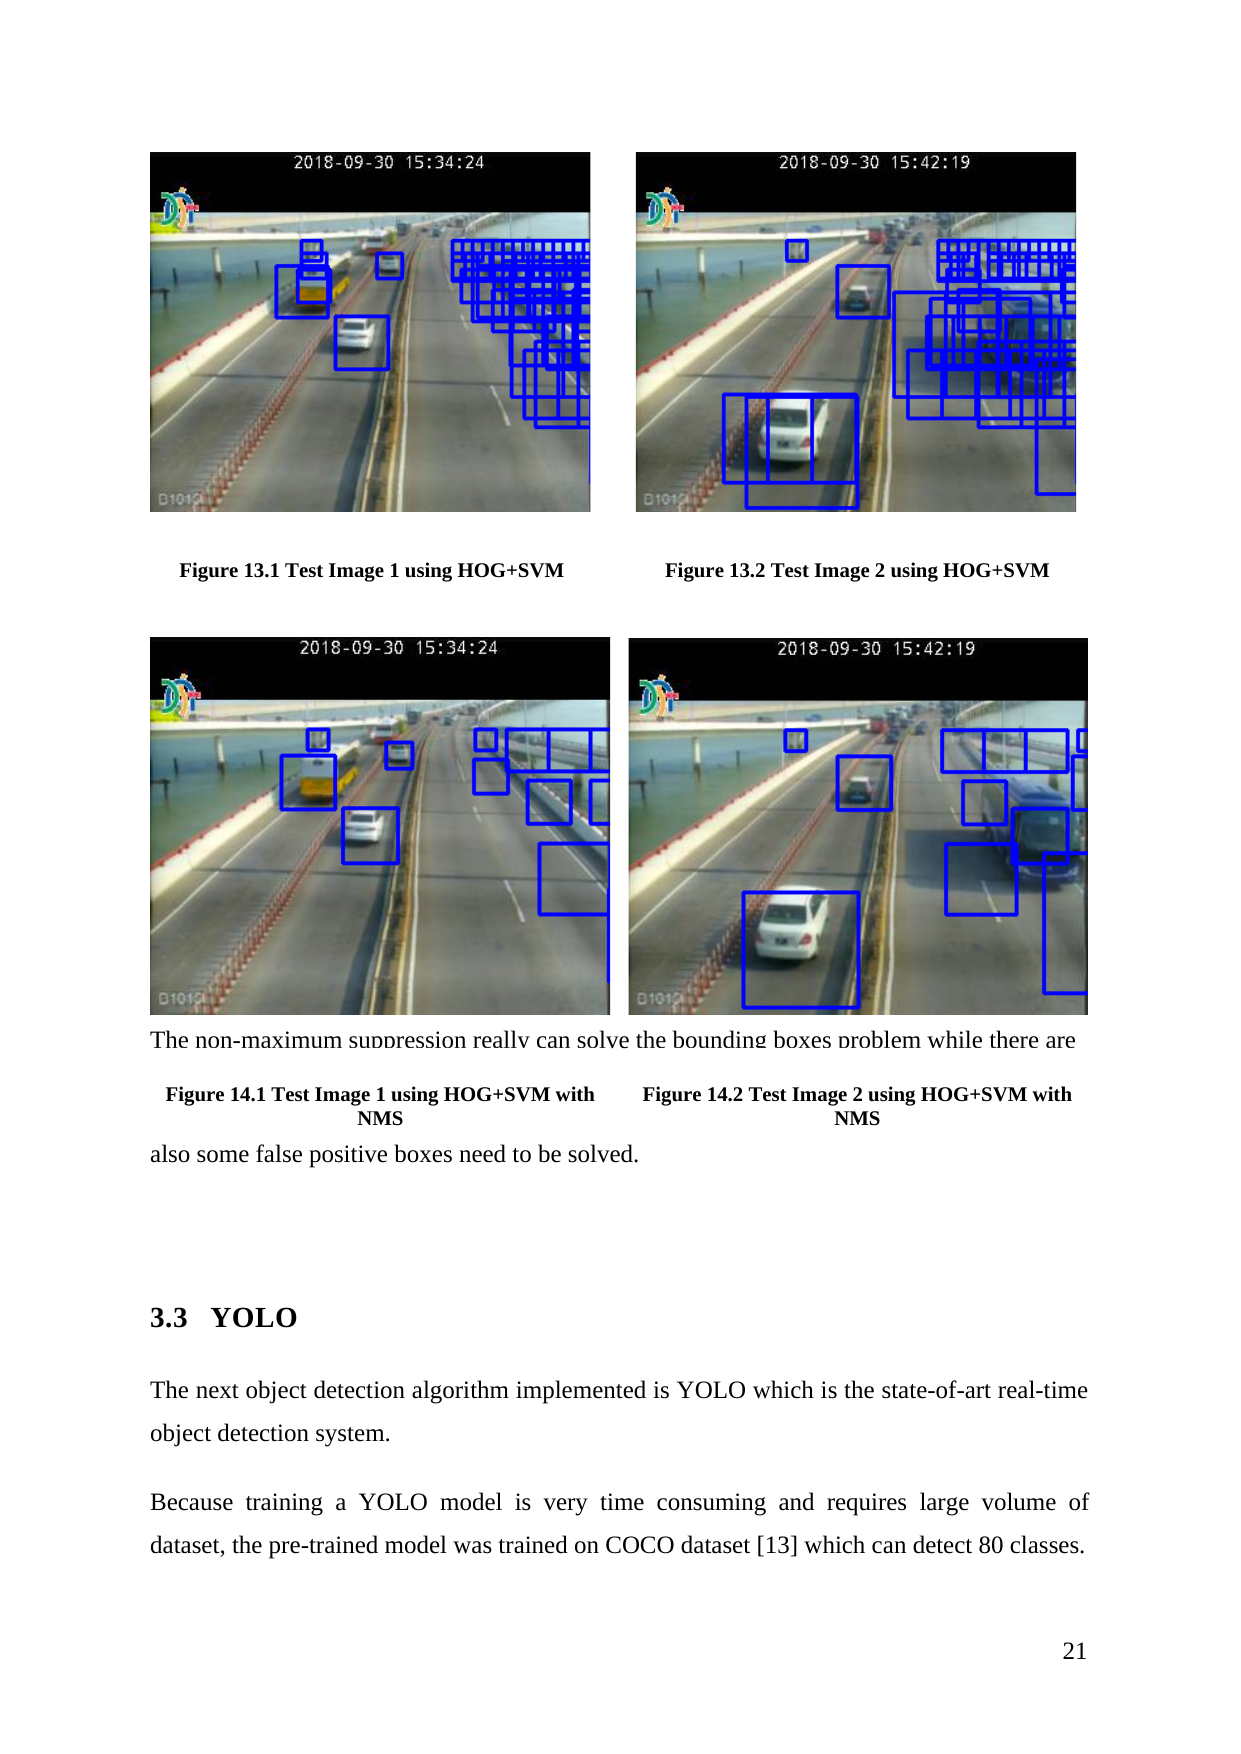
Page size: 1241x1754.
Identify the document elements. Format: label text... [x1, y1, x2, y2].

picture [635, 152, 1077, 512]
picture [150, 152, 591, 512]
subtitle YOLO [150, 1300, 1090, 1333]
text The next object detection algorithm implemented is YOLO which is the state-of-art real-time object detection system. [150, 1375, 1090, 1447]
text Because training a YOLO model is very time consuming and requires large volume of dataset, the pre-trained model was trained on COCO dataset [13] which can detect 80 classes. [150, 1487, 1090, 1558]
picture [628, 638, 1088, 1015]
picture [150, 637, 611, 1015]
